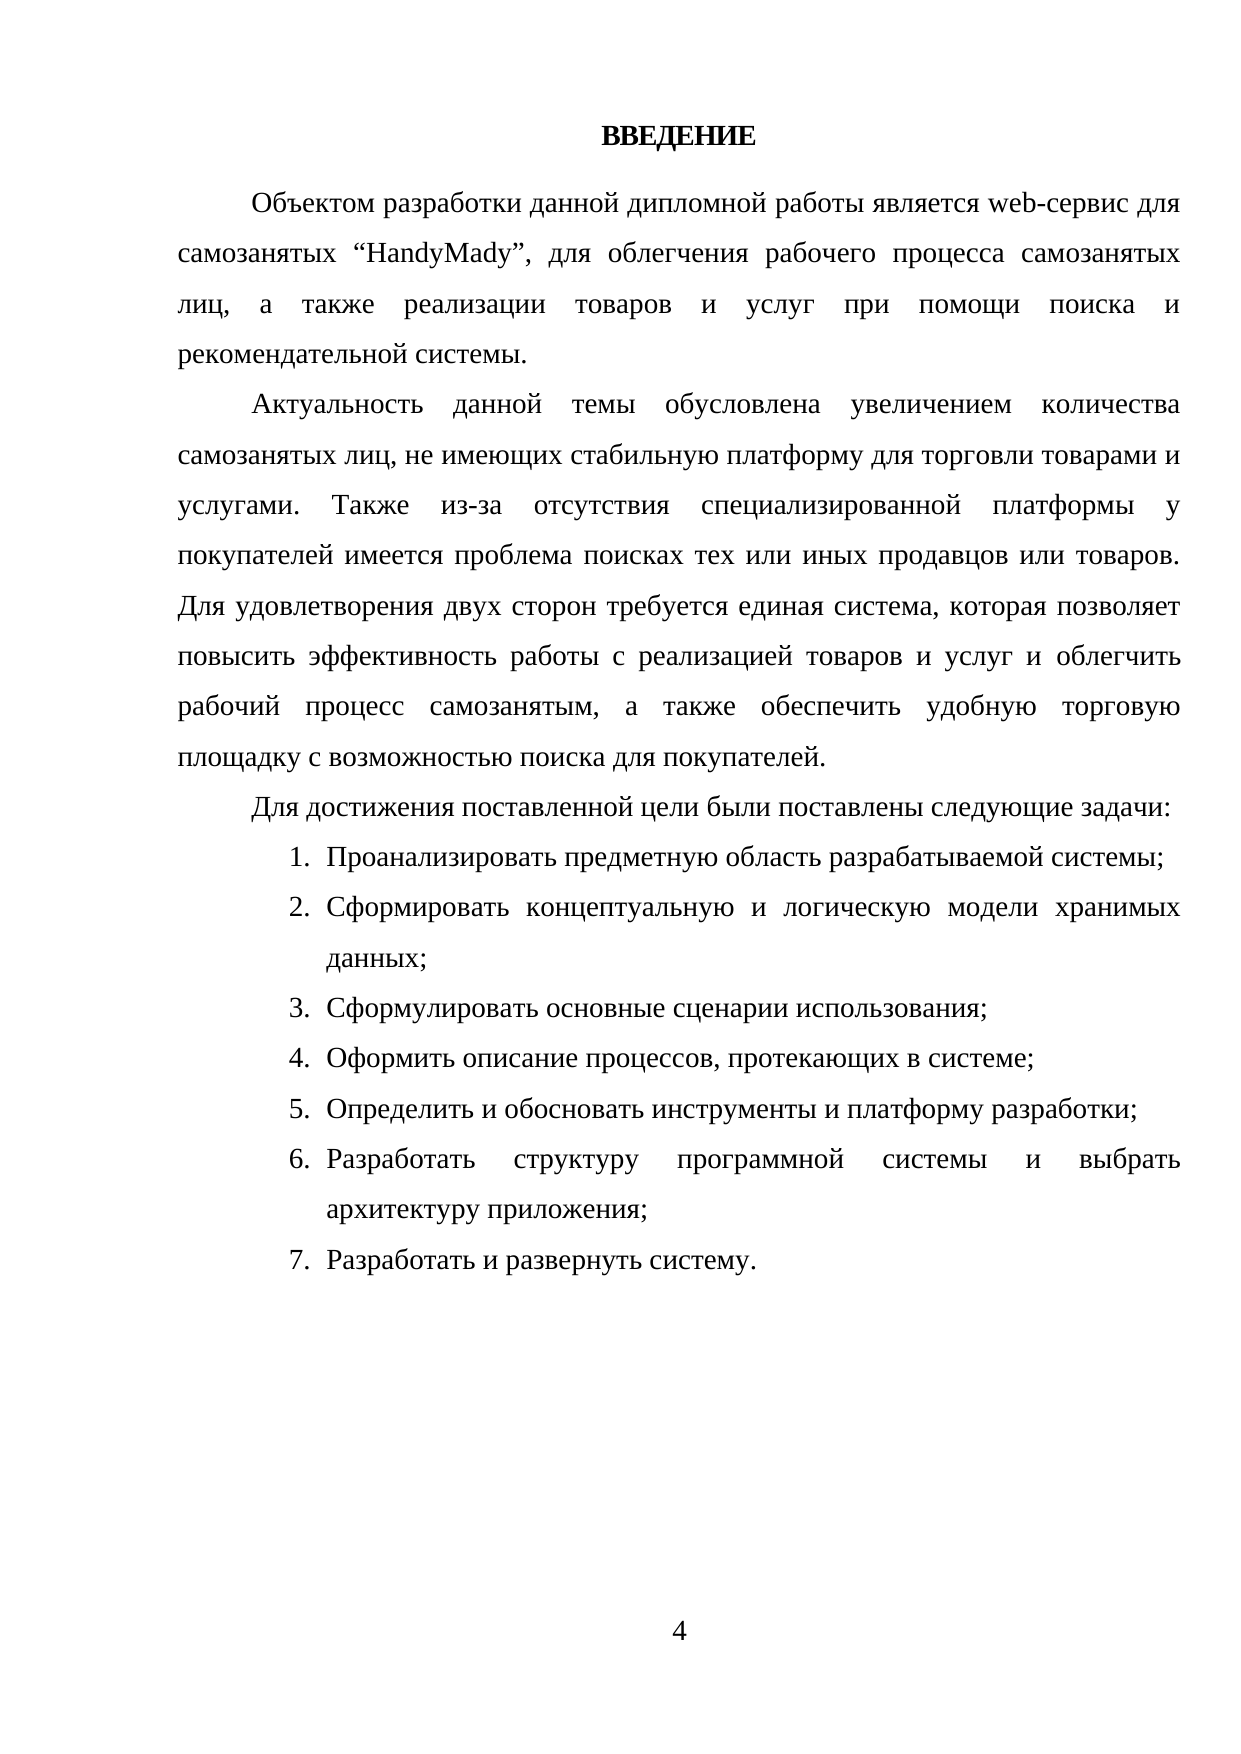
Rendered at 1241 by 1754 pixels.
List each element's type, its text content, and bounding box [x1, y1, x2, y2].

text Для достижения поставленной цели были поставлены следующие задачи: [177, 789, 1181, 822]
text Объектом разработки данной дипломной работы является web-сервис для самозанятых “HandyMady”, для облегчения рабочего процесса самозанятых лиц, а также реализации товаров и услуг при помощи поиска и рекомендательной системы. [177, 185, 1181, 370]
list Определить и обосновать инструменты и платформу разработки; [288, 1091, 1181, 1124]
list Разработать структуру программной системы и выбрать архитектуру приложения; [288, 1141, 1181, 1225]
list Разработать и развернуть систему. [288, 1242, 1181, 1275]
list Сформировать концептуальную и логическую модели хранимых данных; [288, 889, 1181, 973]
list Оформить описание процессов, протекающих в системе; [288, 1041, 1181, 1074]
subtitle ВВЕДЕНИЕ [177, 118, 1181, 152]
list Проанализировать предметную область разрабатываемой системы; [288, 839, 1181, 873]
list Сформулировать основные сценарии использования; [288, 990, 1181, 1024]
text Актуальность данной темы обусловлена увеличением количества самозанятых лиц, не имеющих стабильную платформу для торговли товарами и услугами. Также из-за отсутствия специализированной платформы у покупателей имеется проблема поисках тех или иных продавцов или товаров. Для удовлетворения двух сторон требуется единая система, которая позволяет повысить эффективность работы с реализацией товаров и услуг и облегчить рабочий процесс самозанятым, а также обеспечить удобную торговую площадку с возможностью поиска для покупателей. [177, 386, 1181, 772]
